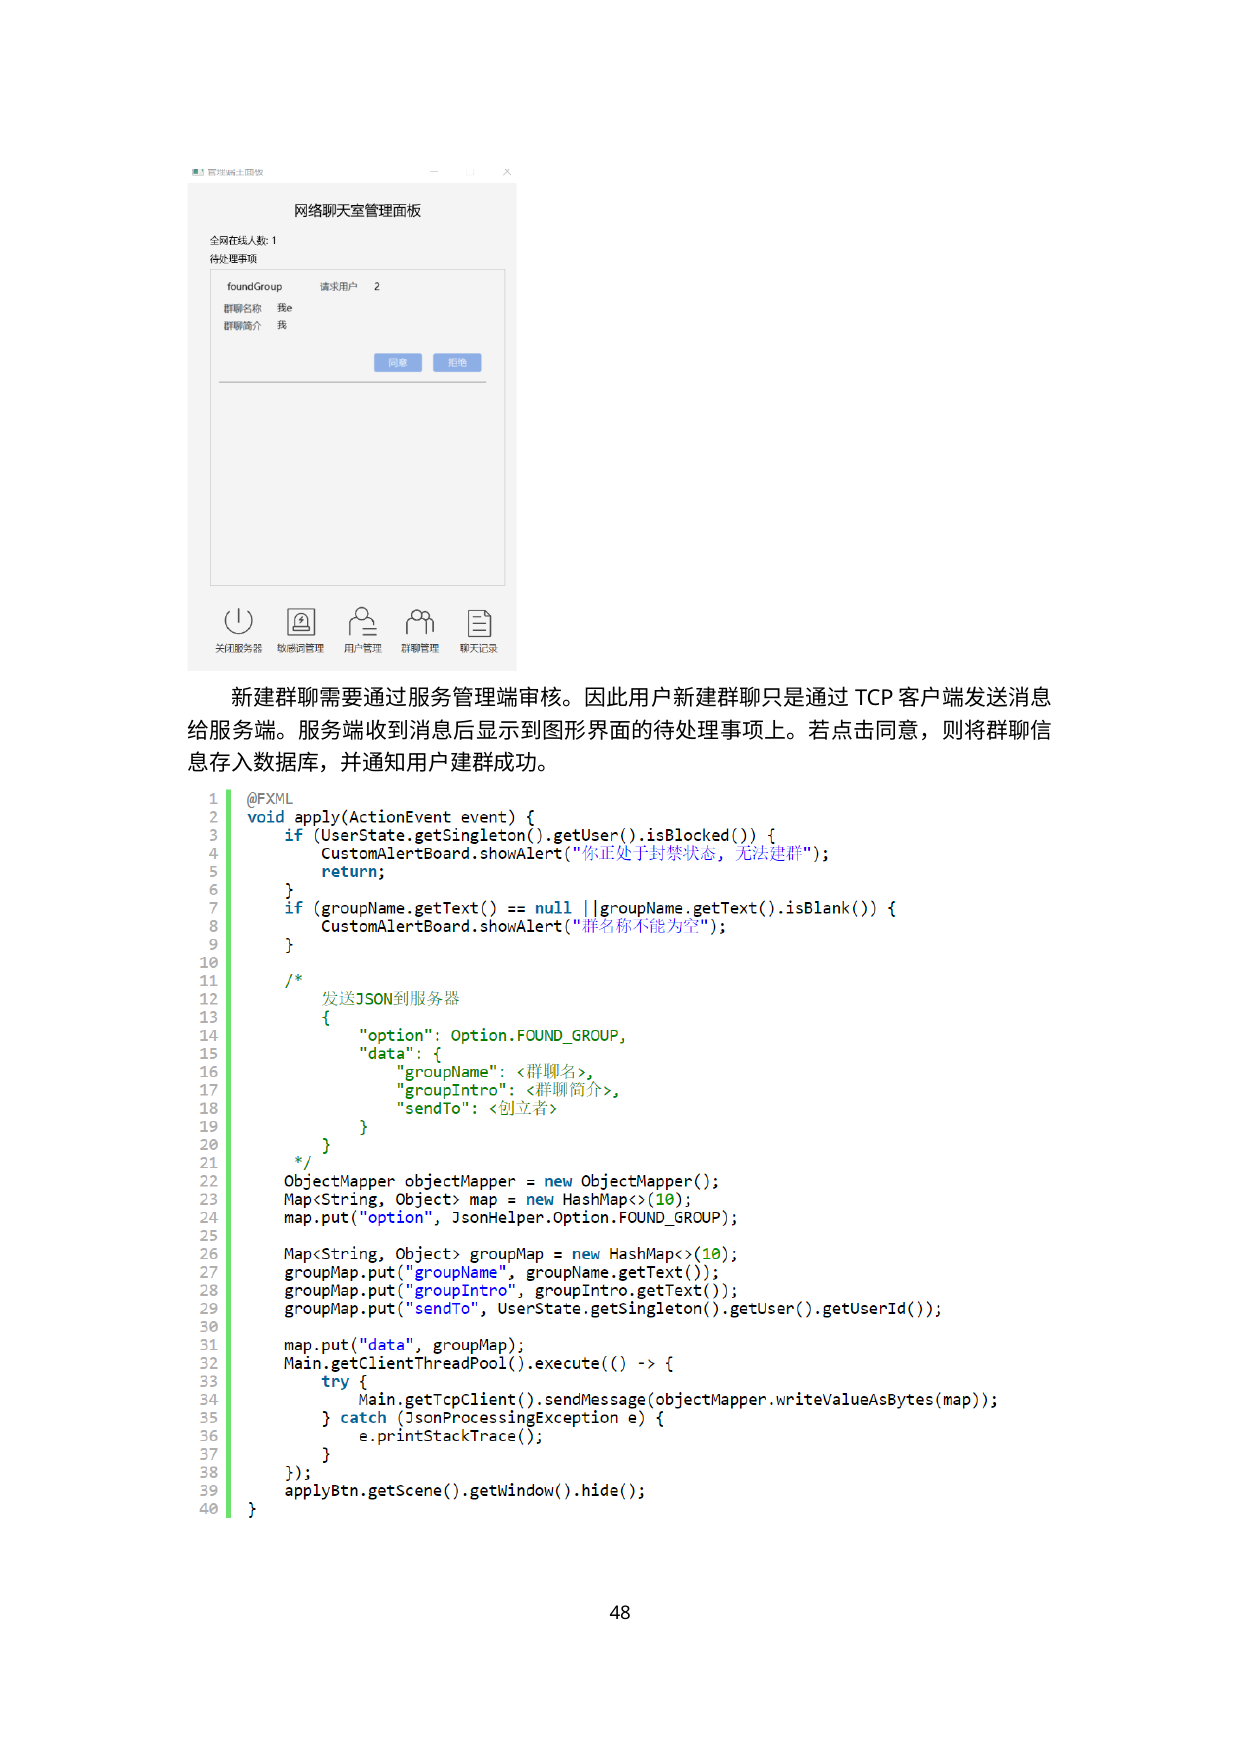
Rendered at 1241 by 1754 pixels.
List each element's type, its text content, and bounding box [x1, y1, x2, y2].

picture [187, 169, 517, 671]
text 新建群聊需要通过服务管理端审核。因此用户新建群聊只是通过TCP客户端发送消息给服务端。服务端收到消息后显示到图形界面的待处理事项上。若点击同意，则将群聊信息存入数据库，并通知用户建群成功。 [187, 680, 1053, 777]
picture [187, 783, 1016, 1519]
